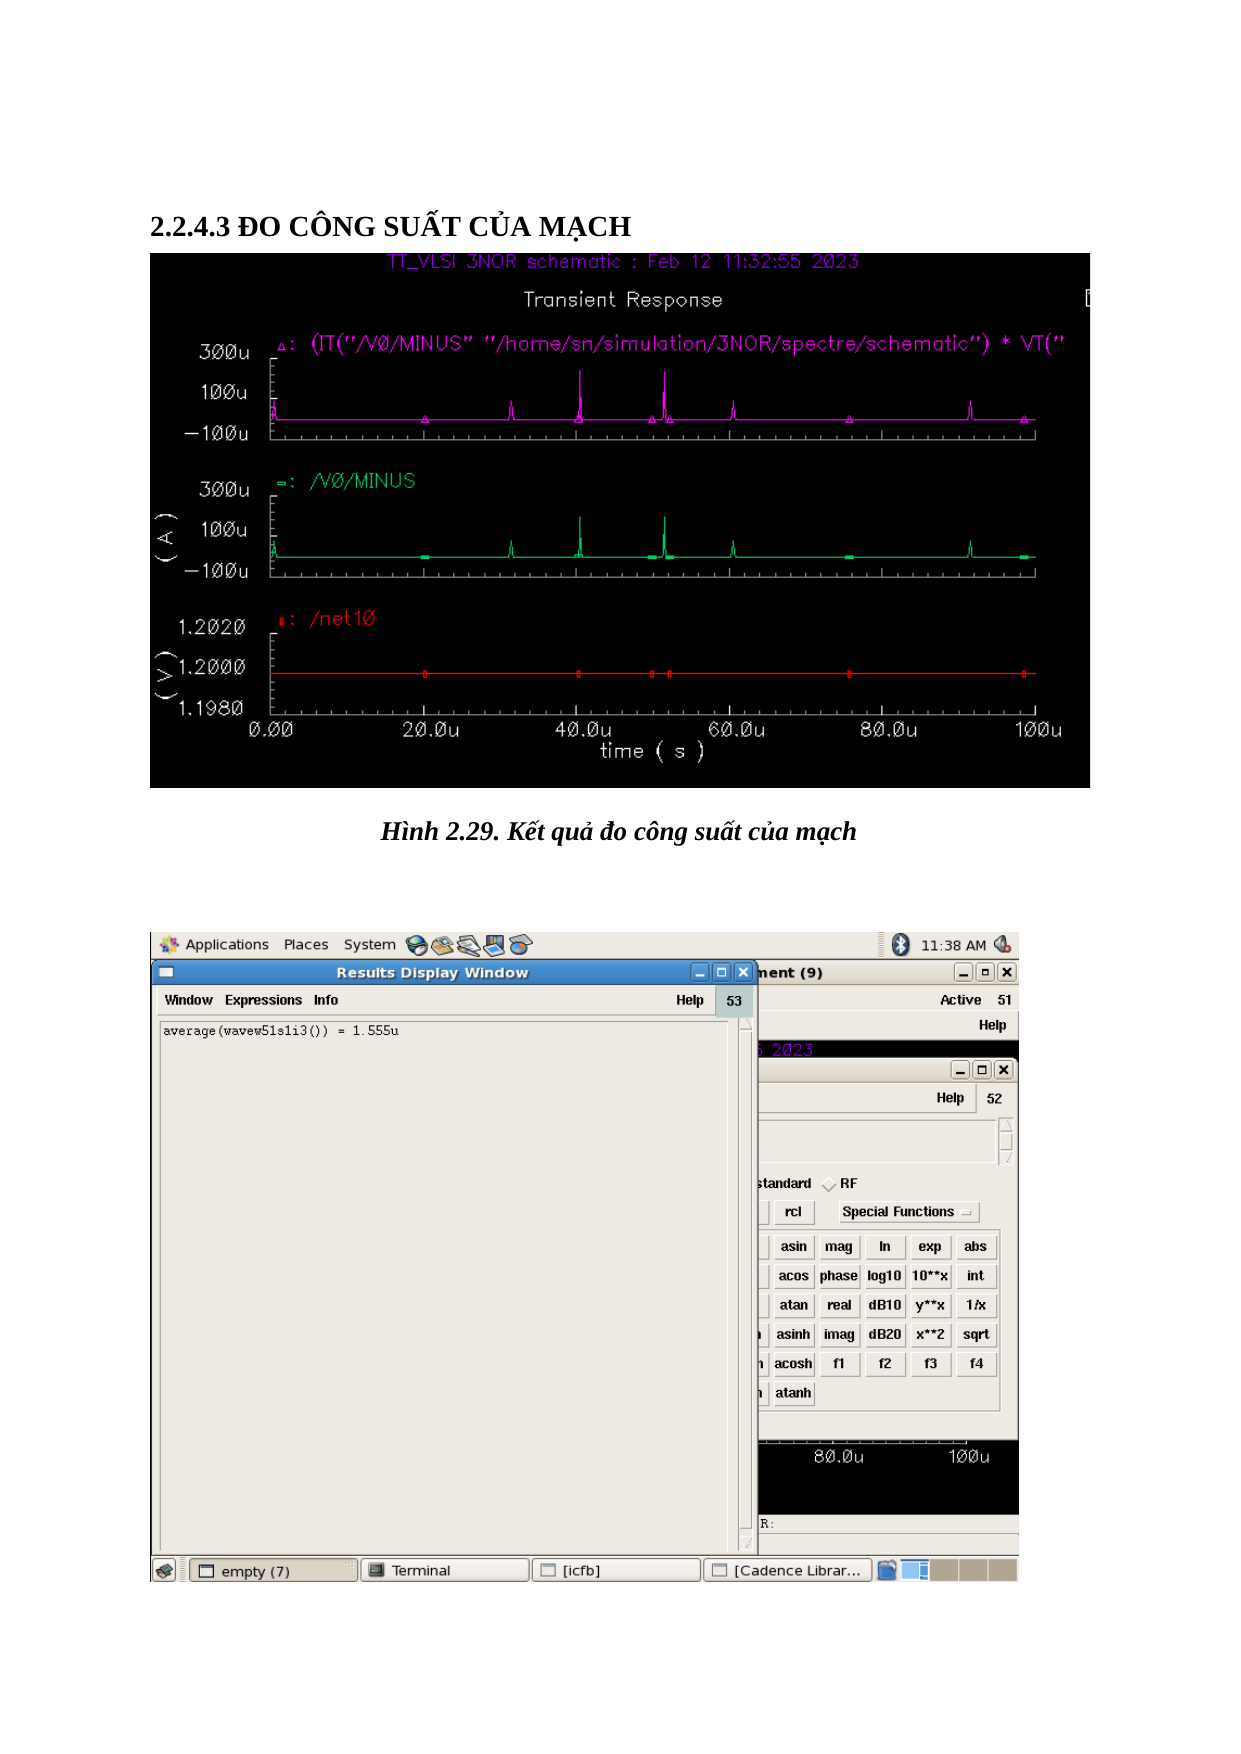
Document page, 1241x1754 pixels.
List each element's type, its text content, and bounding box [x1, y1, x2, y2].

picture [150, 932, 1019, 1582]
picture [150, 253, 1091, 788]
text Hình 2.29. Kết quả đo công suất của mạch [150, 815, 1090, 846]
subtitle 2.2.4.3 ĐO CÔNG SUẤT CỦA MẠCH [150, 209, 1090, 242]
